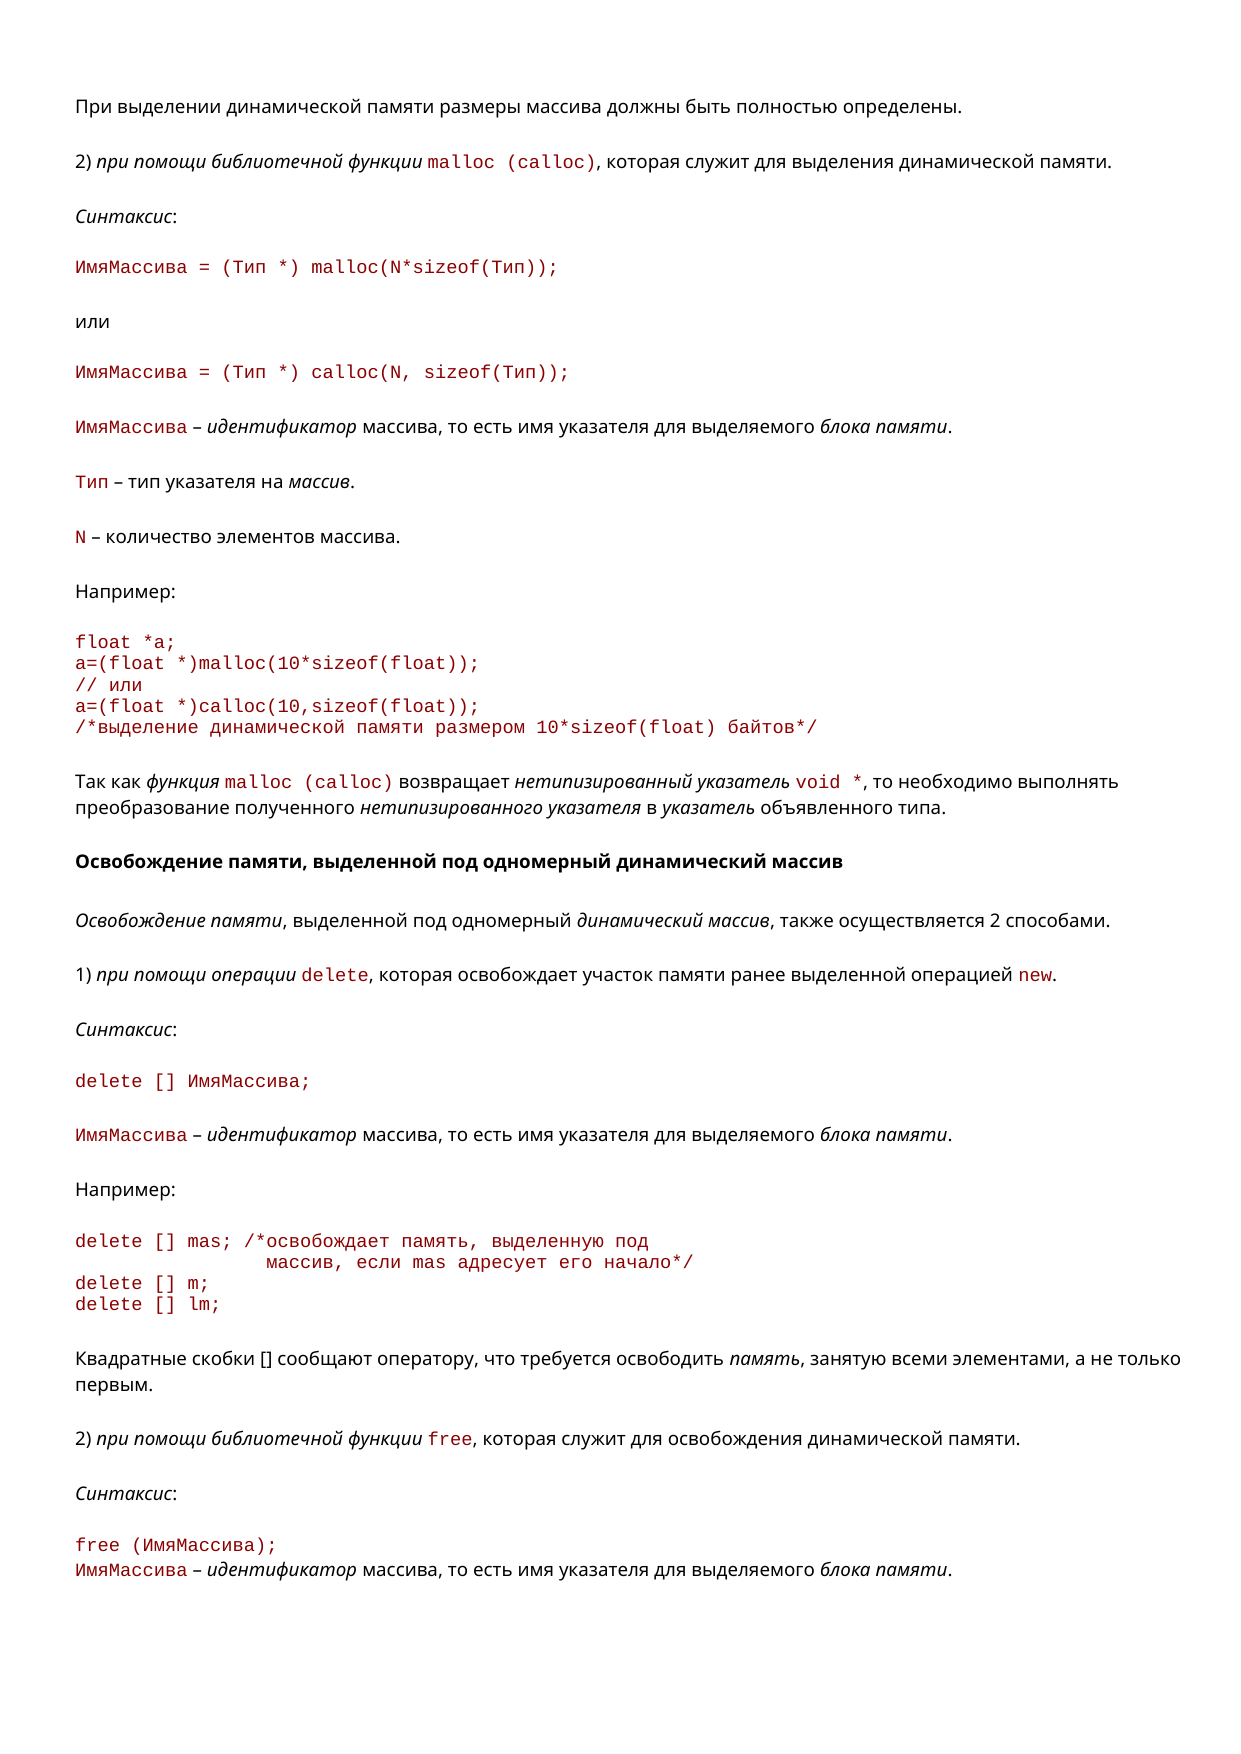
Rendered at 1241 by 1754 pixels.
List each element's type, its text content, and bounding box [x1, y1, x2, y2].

text Например: [75, 1177, 1200, 1202]
text float *a; [75, 633, 1200, 654]
text 1) при помощи операции delete, которая освобождает участок памяти ранее выделенной операцией new. [75, 962, 1200, 987]
text delete [] mas; /*освобождает память, выделенную под [75, 1231, 1200, 1253]
text 2) при помощи библиотечной функции malloc (calloc), которая служит для выделения динамической памяти. [75, 148, 1200, 174]
text ИмяМассива – идентификатор массива, то есть имя указателя для выделяемого блока памяти. [75, 1557, 1200, 1582]
text delete [] m; [75, 1274, 1200, 1295]
text /*выделение динамической памяти размером 10*sizeof(float) байтов*/ [75, 718, 1200, 739]
text При выделении динамической памяти размеры массива должны быть полностью определены. [75, 94, 1200, 119]
text Синтаксис: [75, 203, 1200, 229]
text Квадратные скобки [] сообщают оператору, что требуется освободить память, занятую всеми элементами, а не только первым. [75, 1346, 1200, 1397]
text Освобождение памяти, выделенной под одномерный динамический массив [75, 849, 1200, 874]
text или [75, 308, 1200, 334]
text ИмяМассива = (Тип *) malloc(N*sizeof(Тип)); [75, 258, 1200, 279]
text Тип – тип указателя на массив. [75, 468, 1200, 494]
text Так как функция malloc (calloc) возвращает нетипизированный указатель void *, то необходимо выполнять преобразование полученного нетипизированного указателя в указатель объявленного типа. [75, 768, 1200, 819]
text Синтаксис: [75, 1481, 1200, 1506]
text ИмяМассива = (Тип *) calloc(N, sizeof(Тип)); [75, 363, 1200, 384]
text Например: [75, 578, 1200, 604]
text 2) при помощи библиотечной функции free, которая служит для освобождения динамической памяти. [75, 1426, 1200, 1451]
text a=(float *)malloc(10*sizeof(float)); [75, 654, 1200, 675]
text Синтаксис: [75, 1017, 1200, 1042]
text delete [] lm; [75, 1295, 1200, 1316]
text free (ИмяМассива); [75, 1535, 1200, 1557]
text N – количество элементов массива. [75, 523, 1200, 549]
text Освобождение памяти, выделенной под одномерный динамический массив, также осуществляется 2 способами. [75, 907, 1200, 933]
text ИмяМассива – идентификатор массива, то есть имя указателя для выделяемого блока памяти. [75, 413, 1200, 439]
text // или [75, 675, 1200, 697]
text ИмяМассива – идентификатор массива, то есть имя указателя для выделяемого блока памяти. [75, 1122, 1200, 1147]
text a=(float *)calloc(10,sizeof(float)); [75, 697, 1200, 718]
text delete [] ИмяМассива; [75, 1071, 1200, 1093]
text массив, если mas адресует его начало*/ [75, 1253, 1200, 1274]
